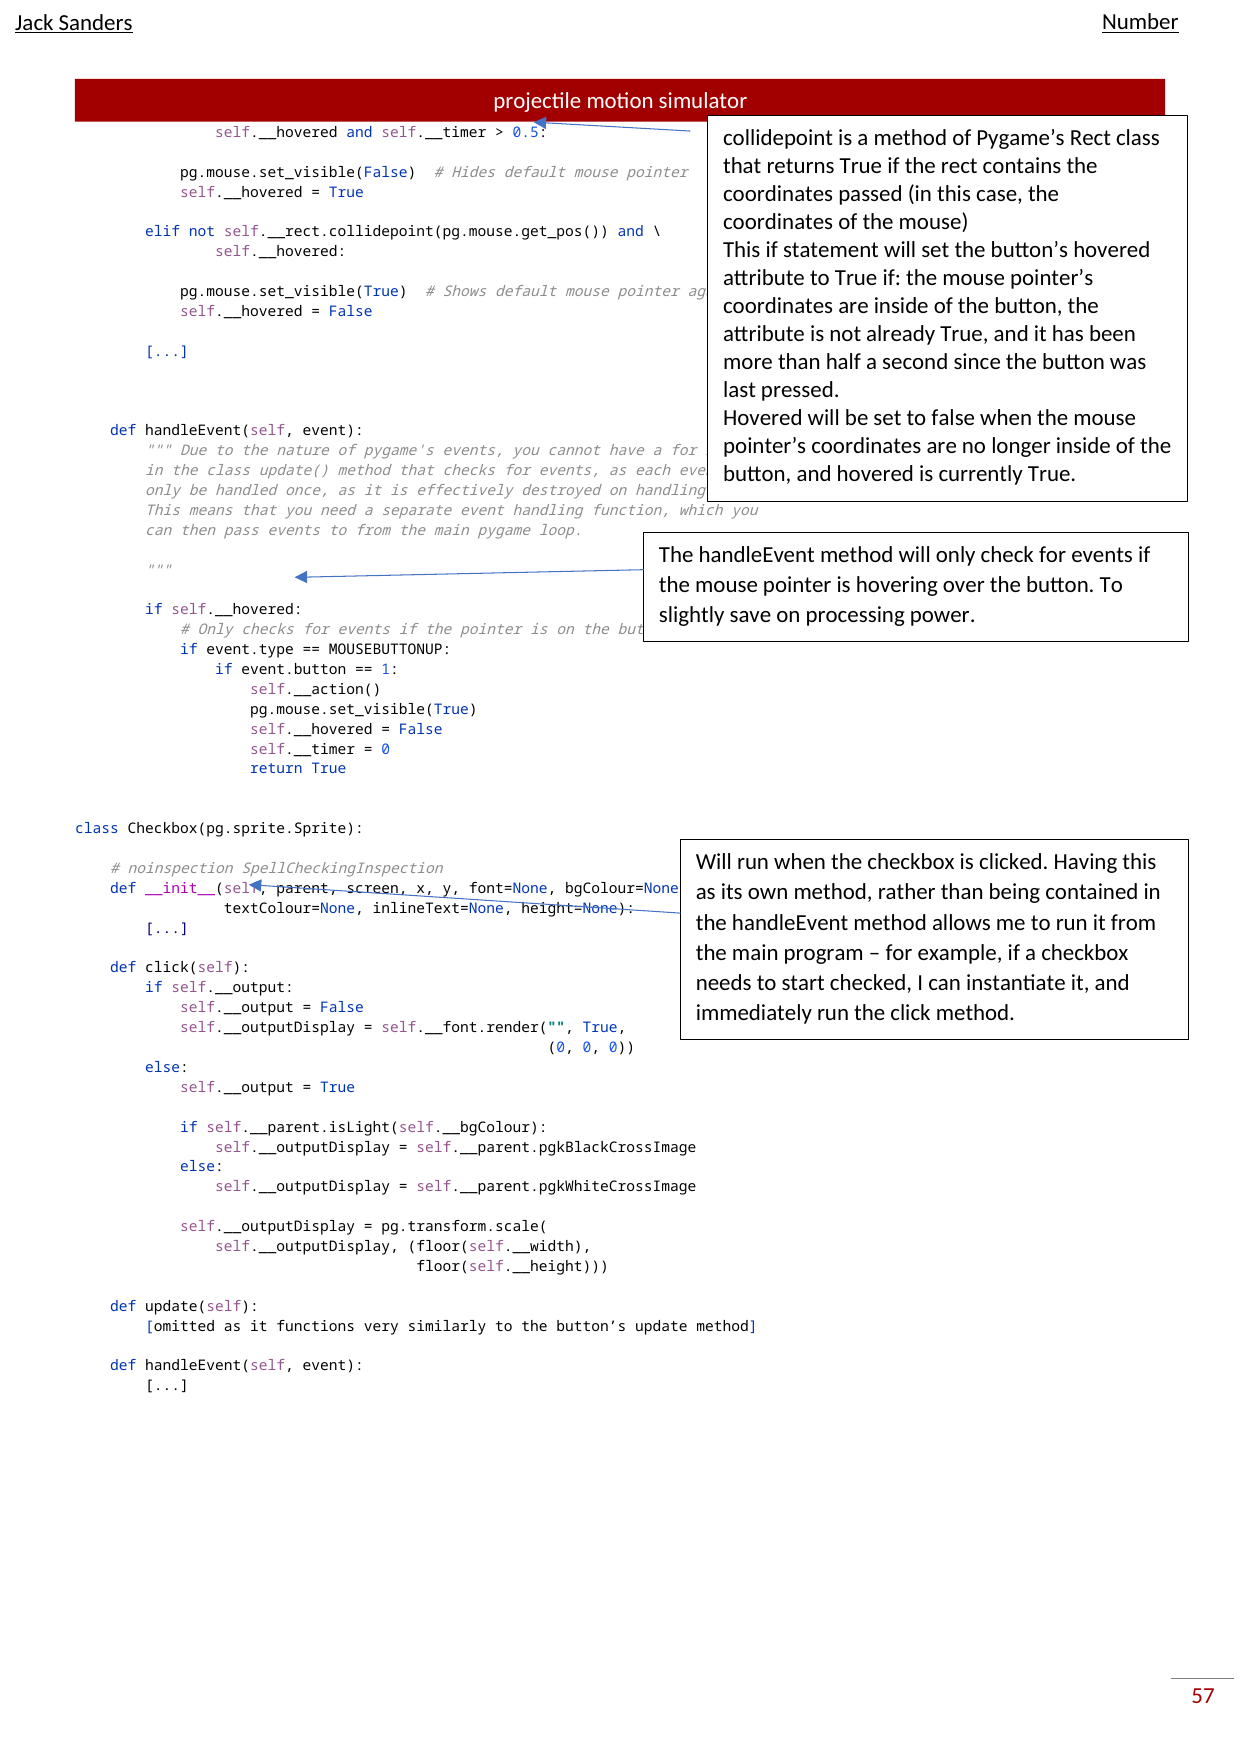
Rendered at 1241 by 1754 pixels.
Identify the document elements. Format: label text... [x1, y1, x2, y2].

text [...] [75, 341, 707, 360]
text def handleEvent(self, event): """ Due to the nature of pygame's events, you cannot have a for loop in the class update() method that checks for events, as each event can only be handled once, as it is effectively destroyed on handling. This means that you need a separate event handling function, which you can then pass events to from the main pygame loop. """ if self.__hovered: # Only checks for events if the pointer is on the button if event.type == MOUSEBUTTONUP: if event.button == 1: self.__action() pg.mouse.set_visible(True) self.__hovered = False self.__timer = 0 return True class Checkbox(pg.sprite.Sprite): # noinspection SpellCheckingInspection def __init__(self, parent, screen, x, y, font=None, bgColour=None, textColour=None, inlineText=None, height=None): [...] def click(self): if self.__output: self.__output = False self.__outputDisplay = self.__font.render("", True, (0, 0, 0)) else: self.__output = True if self.__parent.isLight(self.__bgColour): self.__outputDisplay = self.__parent.pgkBlackCrossImage else: self.__outputDisplay = self.__parent.pgkWhiteCrossImage self.__outputDisplay = pg.transform.scale( self.__outputDisplay, (floor(self.__width), floor(self.__height))) [75, 380, 1165, 1276]
text def update(self): [omitted as it functions very similarly to the button’s update method] def handleEvent(self, event): [...] [75, 1276, 1165, 1395]
text self.__hovered and self.__timer > 0.5: pg.mouse.set_visible(False) # Hides default mouse pointer self.__hovered = True elif not self.__rect.collidepoint(pg.mouse.get_pos()) and \ self.__hovered: pg.mouse.set_visible(True) # Shows default mouse pointer again self.__hovered = False [75, 122, 707, 321]
